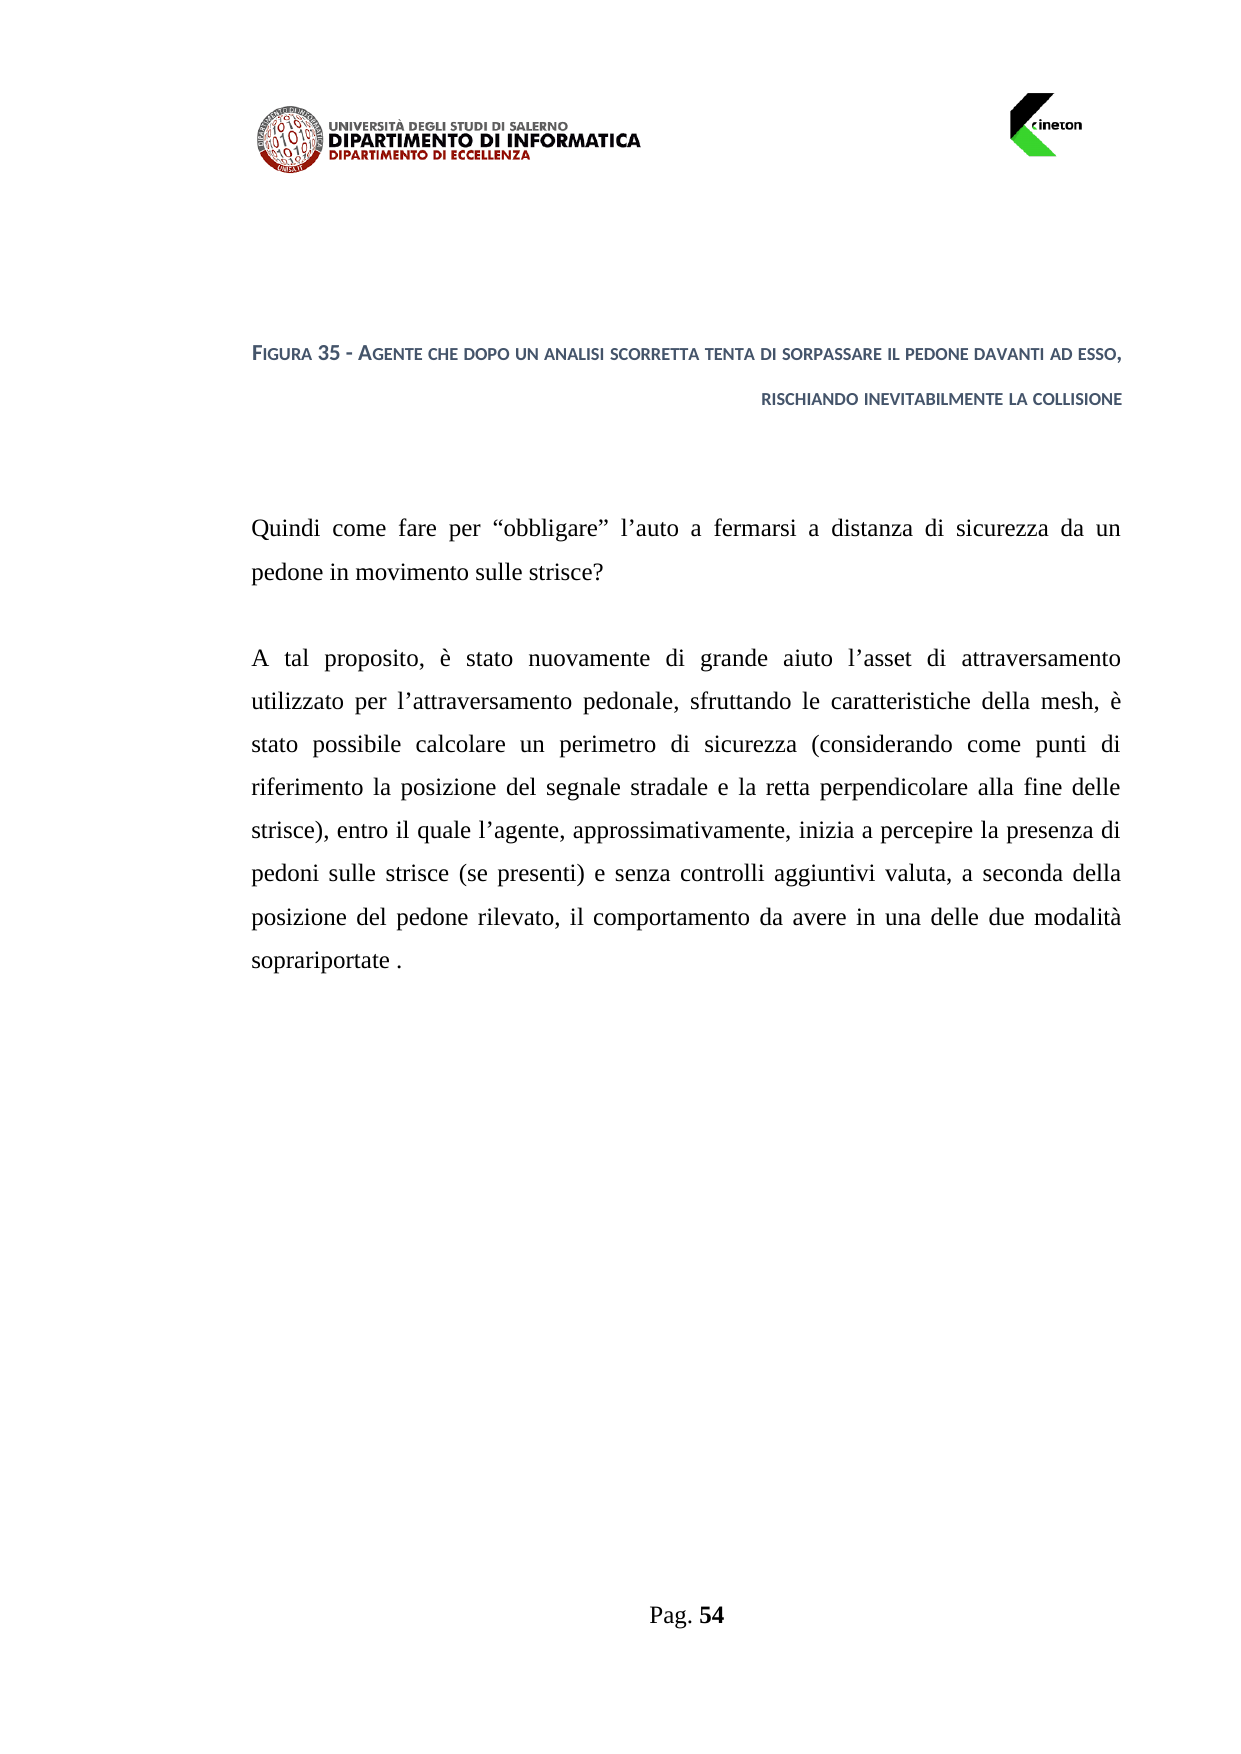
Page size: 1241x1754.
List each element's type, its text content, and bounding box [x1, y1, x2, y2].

text Figura 35 - Agente che dopo un analisi scorretta tenta di sorpassare il pedone davanti ad esso, [118, 338, 1122, 366]
text Quindi come fare per “obbligare” l’auto a fermarsi a distanza di sicurezza da un pedone in movimento sulle strisce? [251, 513, 1122, 585]
picture [251, 102, 645, 177]
text A tal proposito, è stato nuovamente di grande aiuto l’asset di attraversamento utilizzato per l’attraversamento pedonale, sfruttando le caratteristiche della mesh, è stato possibile calcolare un perimetro di sicurezza (considerando come punti di riferimento la posizione del segnale stradale e la retta perpendicolare alla fine delle strisce), entro il quale l’agente, approssimativamente, inizia a percepire la presenza di pedoni sulle strisce (se presenti) e senza controlli aggiuntivi valuta, a seconda della posizione del pedone rilevato, il comportamento da avere in una delle due modalità soprariportate . [251, 643, 1122, 973]
picture [987, 73, 1102, 177]
text rischiando inevitabilmente la collisione [118, 383, 1122, 411]
